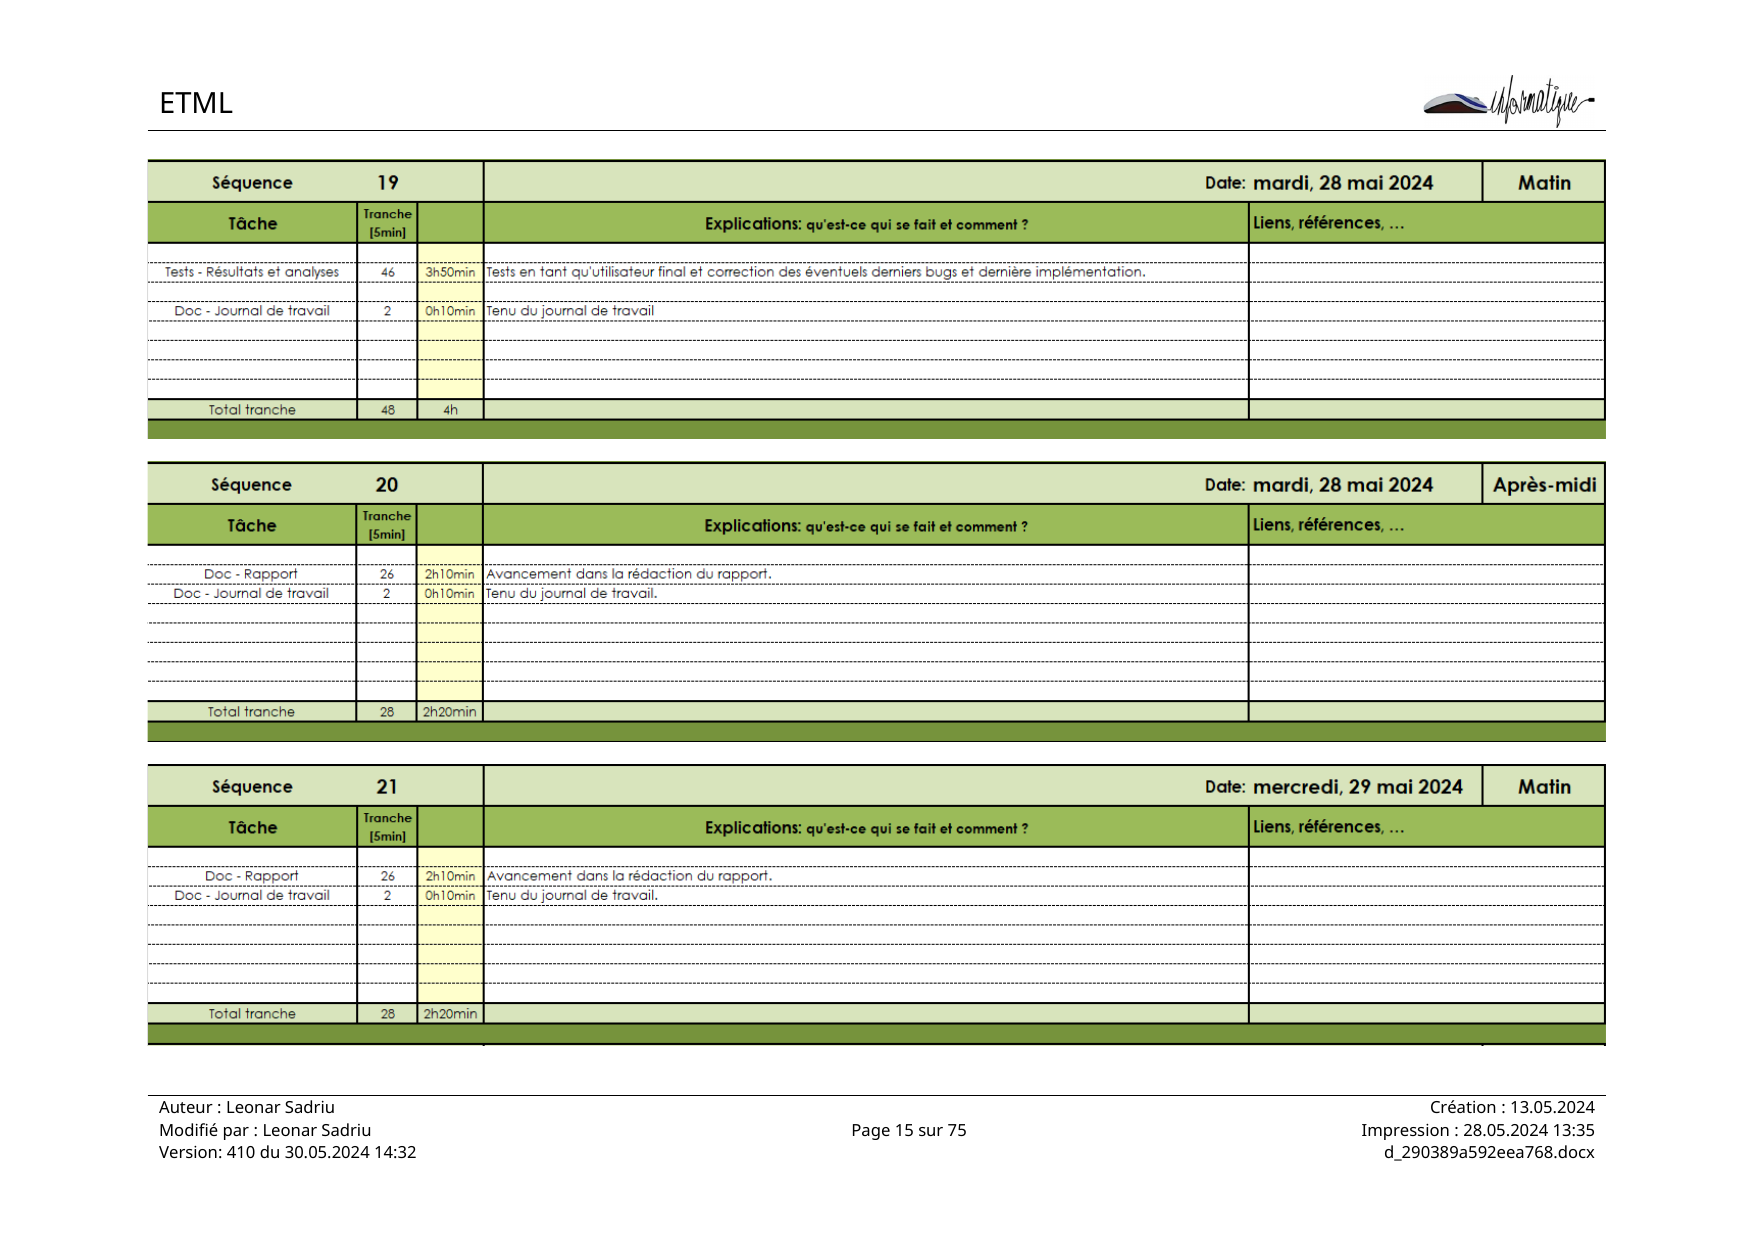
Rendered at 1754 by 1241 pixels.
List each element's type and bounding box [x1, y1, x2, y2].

picture [1423, 75, 1595, 128]
picture [147, 461, 1607, 742]
picture [147, 764, 1607, 1046]
picture [147, 159, 1607, 439]
